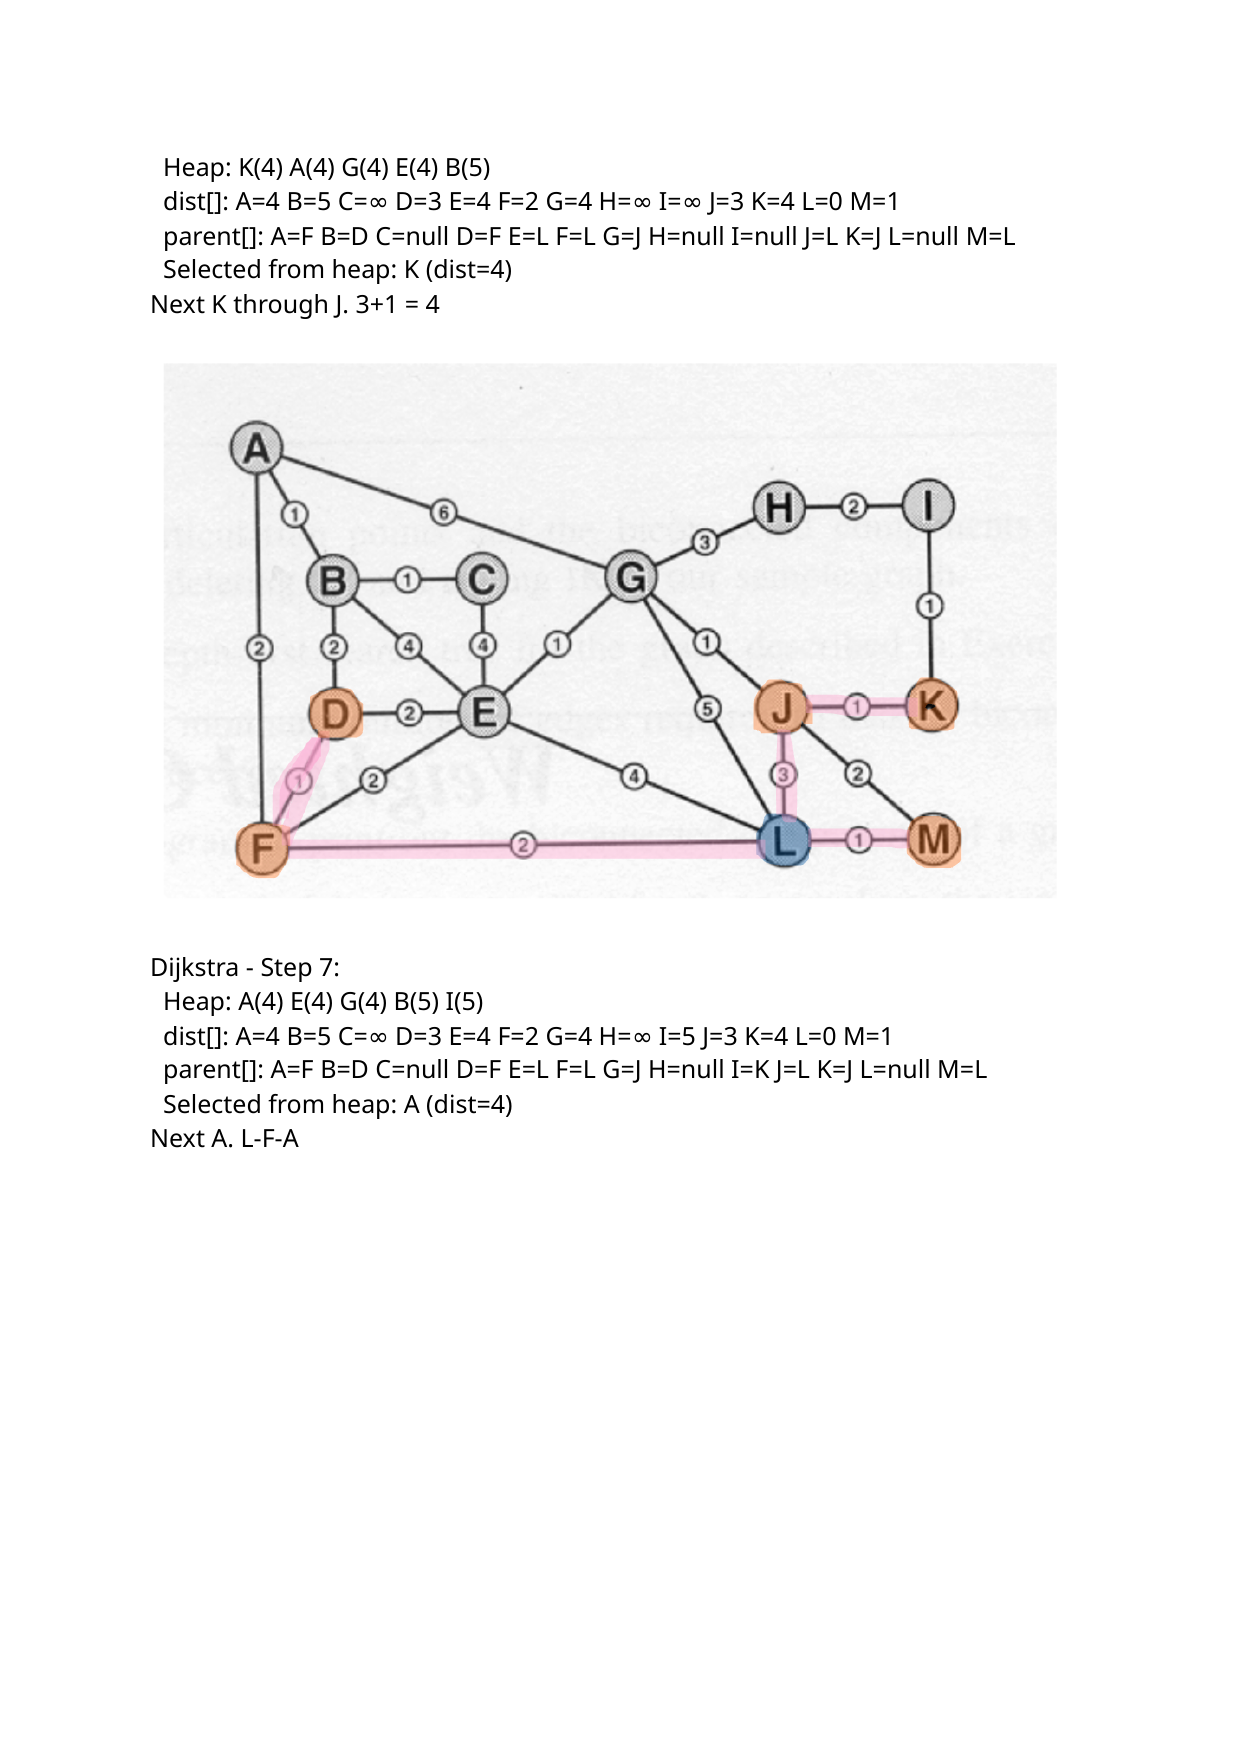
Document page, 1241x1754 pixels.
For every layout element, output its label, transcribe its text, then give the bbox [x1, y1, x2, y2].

text Next K through J. 3+1 = 4 [150, 286, 1090, 320]
text Heap: A(4) E(4) G(4) B(5) I(5) [150, 984, 1090, 1018]
text Selected from heap: A (dist=4) [150, 1086, 1090, 1120]
text Selected from heap: K (dist=4) [150, 252, 1090, 286]
text dist[]: A=4 B=5 C=∞ D=3 E=4 F=2 G=4 H=∞ I=5 J=3 K=4 L=0 M=1 [150, 1018, 1090, 1052]
picture [150, 354, 1091, 950]
text parent[]: A=F B=D C=null D=F E=L F=L G=J H=null I=K J=L K=J L=null M=L [150, 1052, 1090, 1086]
text parent[]: A=F B=D C=null D=F E=L F=L G=J H=null I=null J=L K=J L=null M=L [150, 218, 1090, 252]
text dist[]: A=4 B=5 C=∞ D=3 E=4 F=2 G=4 H=∞ I=∞ J=3 K=4 L=0 M=1 [150, 184, 1090, 218]
text Next A. L-F-A [150, 1120, 1090, 1154]
text Dijkstra - Step 7: [150, 950, 1090, 984]
text Heap: K(4) A(4) G(4) E(4) B(5) [150, 150, 1090, 184]
